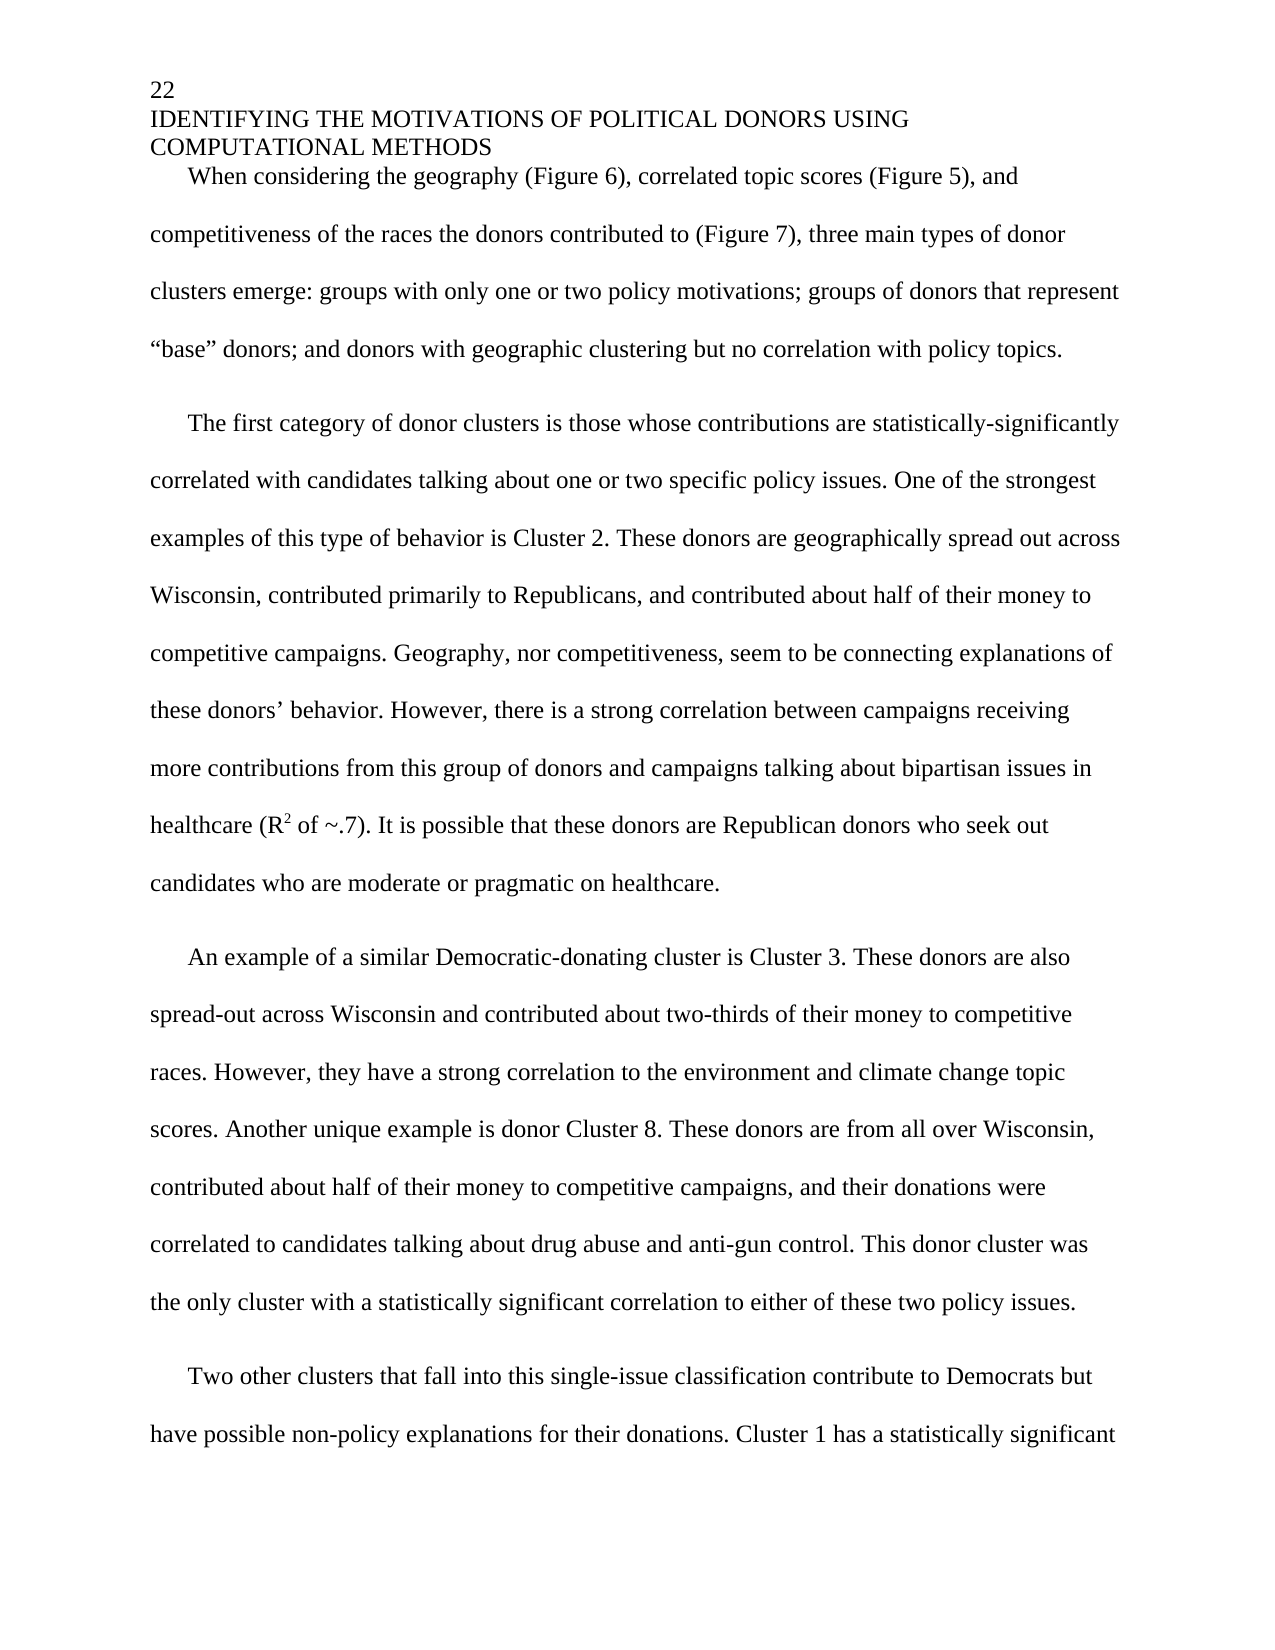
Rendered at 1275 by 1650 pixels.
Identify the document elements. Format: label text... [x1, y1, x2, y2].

text The first category of donor clusters is those whose contributions are statistically-significantly correlated with candidates talking about one or two specific policy issues. One of the strongest examples of this type of behavior is Cluster 2. These donors are geographically spread out across Wisconsin, contributed primarily to Republicans, and contributed about half of their money to competitive campaigns. Geography, nor competitiveness, seem to be connecting explanations of these donors’ behavior. However, there is a strong correlation between campaigns receiving more contributions from this group of donors and campaigns talking about bipartisan issues in healthcare (R2 of ~.7). It is possible that these donors are Republican donors who seek out candidates who are moderate or pragmatic on healthcare. [150, 408, 1125, 897]
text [150, 1361, 1125, 1447]
text When considering the geography (Figure 6), correlated topic scores (Figure 5), and competitiveness of the races the donors contributed to (Figure 7), three main types of donor clusters emerge: groups with only one or two policy motivations; groups of donors that represent “base” donors; and donors with geographic clustering but no correlation with policy topics. [150, 161, 1125, 362]
text An example of a similar Democratic-donating cluster is Cluster 3. These donors are also spread-out across Wisconsin and contributed about two-thirds of their money to competitive races. However, they have a strong correlation to the environment and climate change topic scores. Another unique example is donor Cluster 8. These donors are from all over Wisconsin, contributed about half of their money to competitive campaigns, and their donations were correlated to candidates talking about drug abuse and anti-gun control. This donor cluster was the only cluster with a statistically significant correlation to either of these two policy issues. [150, 942, 1125, 1316]
